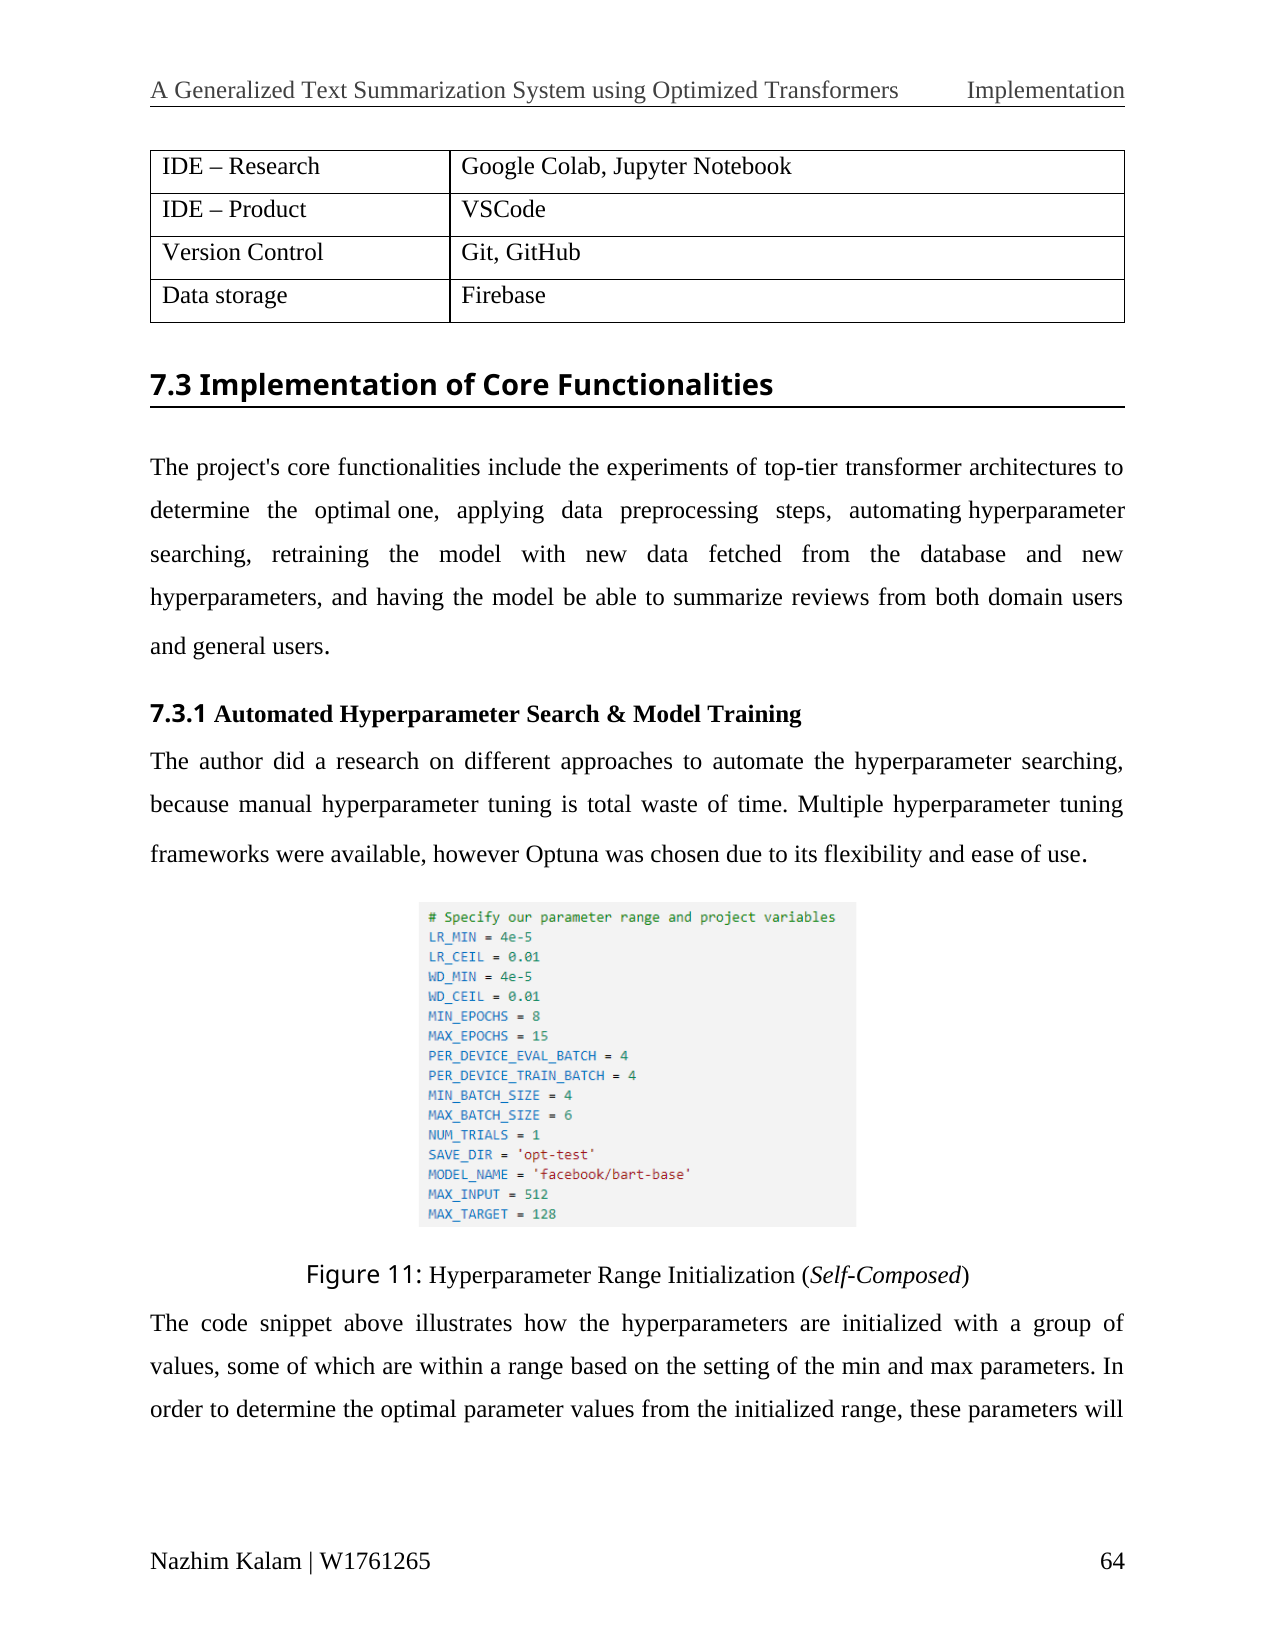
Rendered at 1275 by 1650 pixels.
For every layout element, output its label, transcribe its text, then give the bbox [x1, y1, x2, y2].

picture [418, 902, 857, 1227]
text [150, 1308, 1125, 1423]
table_cell Version Control [151, 237, 449, 279]
text Figure 11: Hyperparameter Range Initialization (Self-Composed) [150, 1257, 1125, 1291]
table_cell Git, GitHub [451, 237, 1124, 279]
table_cell IDE – Product [151, 194, 449, 236]
subtitle 7.3 Implementation of Core Functionalities [150, 364, 1125, 406]
table_cell Firebase [451, 280, 1124, 322]
table_cell Data storage [151, 280, 449, 322]
table_cell VSCode [451, 194, 1124, 236]
text The project's core functionalities include the experiments of top-tier transformer architectures to determine the optimal one, applying data preprocessing steps, automating hyperparameter searching, retraining the model with new data fetched from the database and new hyperparameters, and having the model be able to summarize reviews from both domain users and general users. [150, 452, 1125, 662]
subtitle 7.3.1 Automated Hyperparameter Search & Model Training [150, 695, 1125, 729]
table_cell IDE – Research [151, 151, 449, 193]
text The author did a research on different approaches to automate the hyperparameter searching, because manual hyperparameter tuning is total waste of time. Multiple hyperparameter tuning frameworks were available, however Optuna was chosen due to its flexibility and ease of use. [150, 746, 1125, 869]
table_cell Google Colab, Jupyter Notebook [451, 151, 1124, 193]
